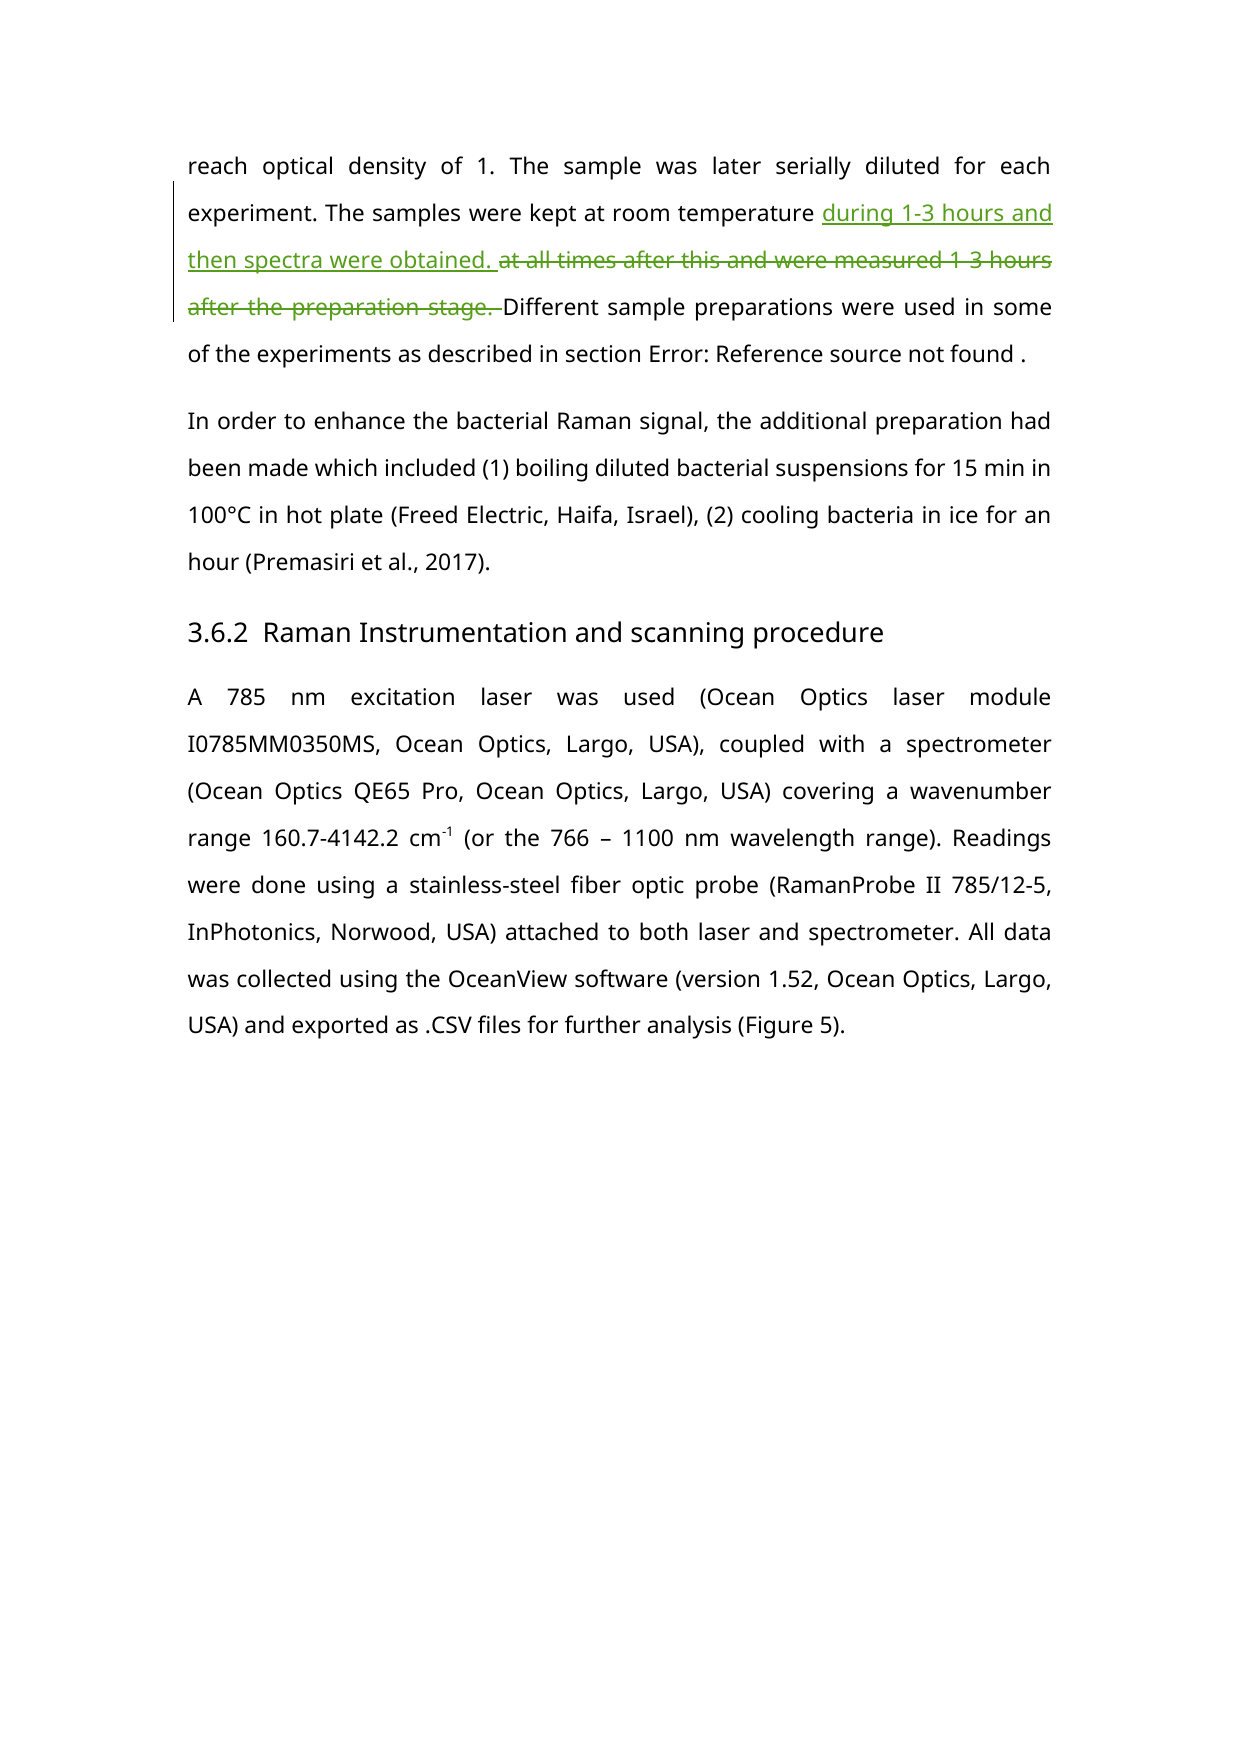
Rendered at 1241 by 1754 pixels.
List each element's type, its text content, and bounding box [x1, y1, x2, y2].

subtitle Raman Instrumentation and scanning procedure [187, 613, 1053, 650]
text A 785 nm excitation laser was used (Ocean Optics laser module I0785MM0350MS, Ocean Optics, Largo, USA), coupled with a spectrometer (Ocean Optics QE65 Pro, Ocean Optics, Largo, USA) covering a wavenumber range 160.7-4142.2 cm-1 (or the 766 – 1100 nm wavelength range). Readings were done using a stainless-steel fiber optic probe (RamanProbe II 785/12-5, InPhotonics, Norwood, USA) attached to both laser and spectrometer. All data was collected using the OceanView software (version 1.52, Ocean Optics, Largo, USA) and exported as .CSV files for further analysis (Figure 5). [187, 681, 1053, 1041]
text In order to enhance the bacterial Raman signal, the additional preparation had been made which included (1) boiling diluted bacterial suspensions for 15 min in 100°C in hot plate (Freed Electric, Haifa, Israel), (2) cooling bacteria in ice for an hour (Premasiri et al., 2017). [187, 405, 1053, 577]
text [187, 150, 1053, 369]
